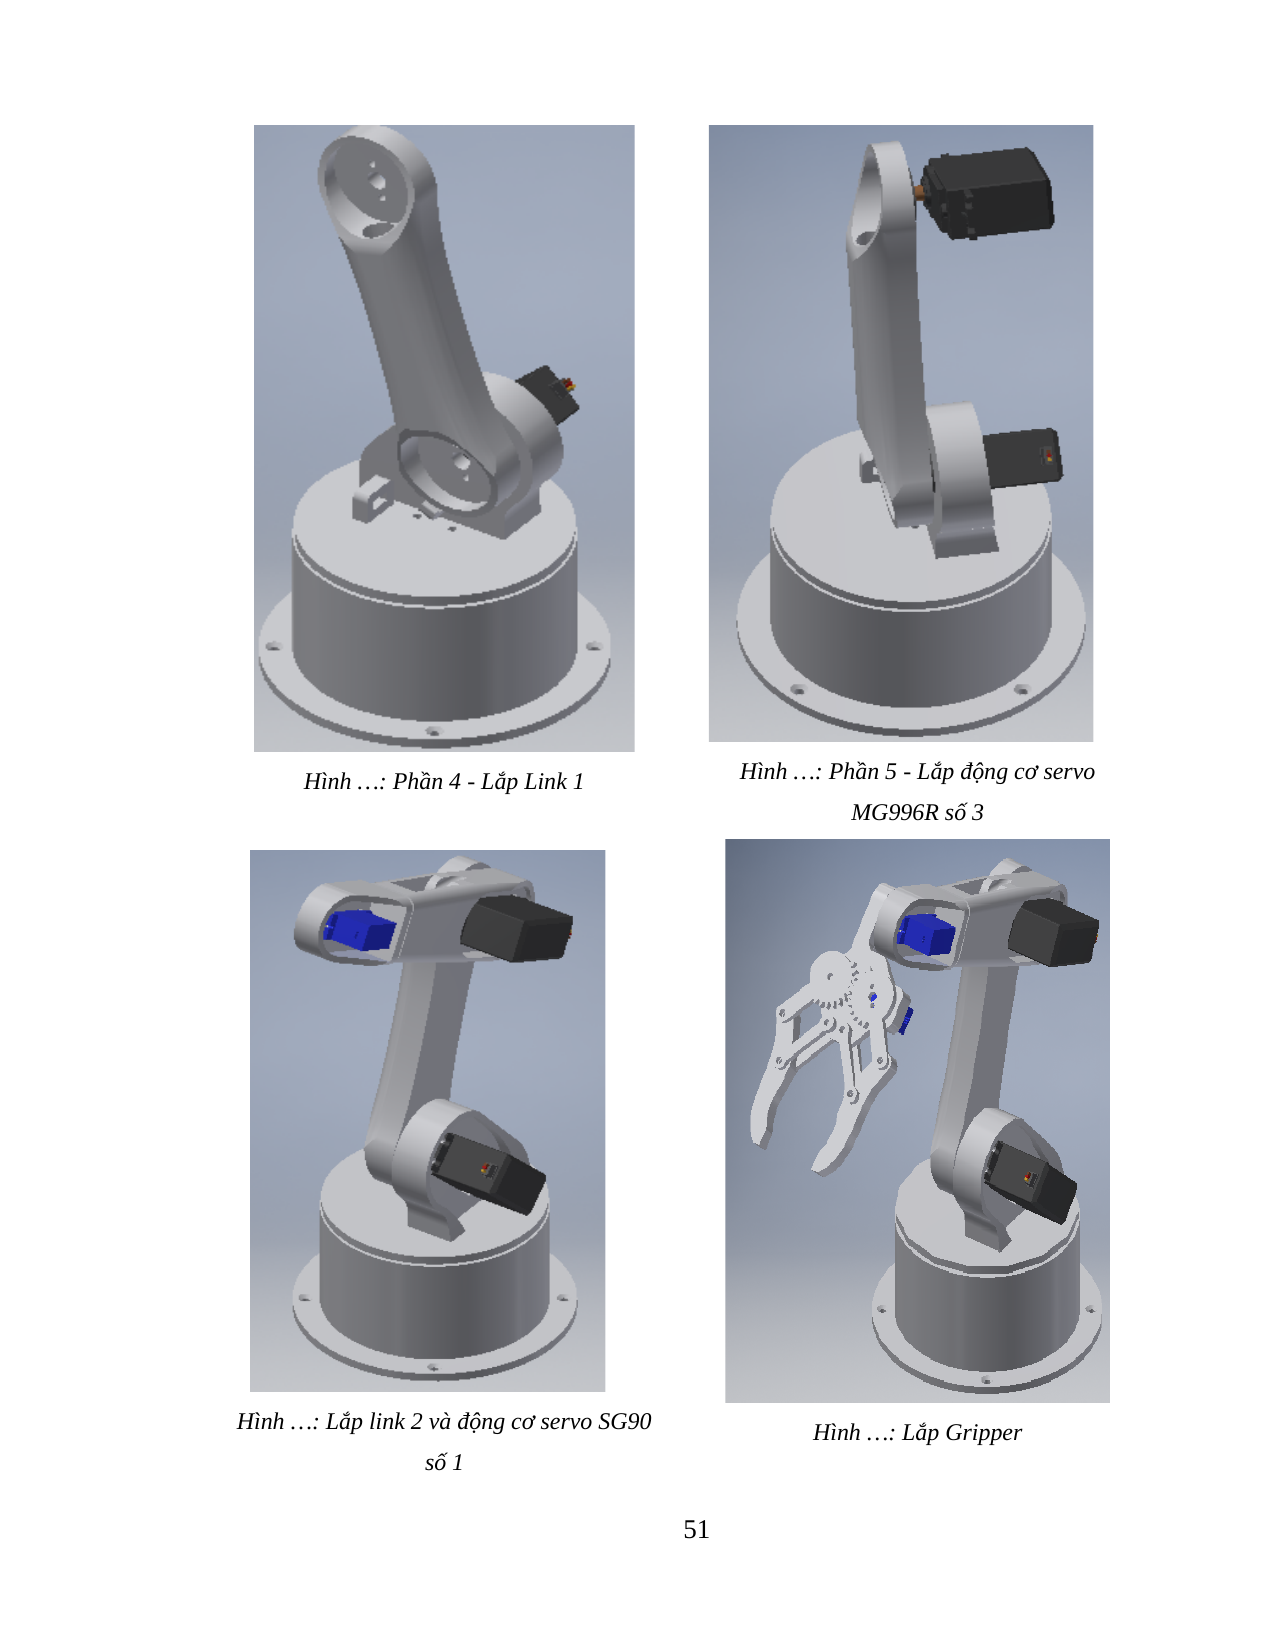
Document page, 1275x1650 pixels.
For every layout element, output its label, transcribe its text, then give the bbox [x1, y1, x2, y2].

picture [725, 839, 1110, 1403]
picture [250, 850, 606, 1392]
table_header Hình …: Phần 4 - Lắp Link 1 Hình …: Lắp link 2 và động cơ servo SG90 số 1 [192, 113, 664, 1491]
picture [254, 125, 635, 752]
picture [708, 125, 1094, 742]
table_header Hình …: Phần 5 - Lắp động cơ servo MG996R số 3 Hình …: Lắp Gripper [664, 113, 1138, 1491]
